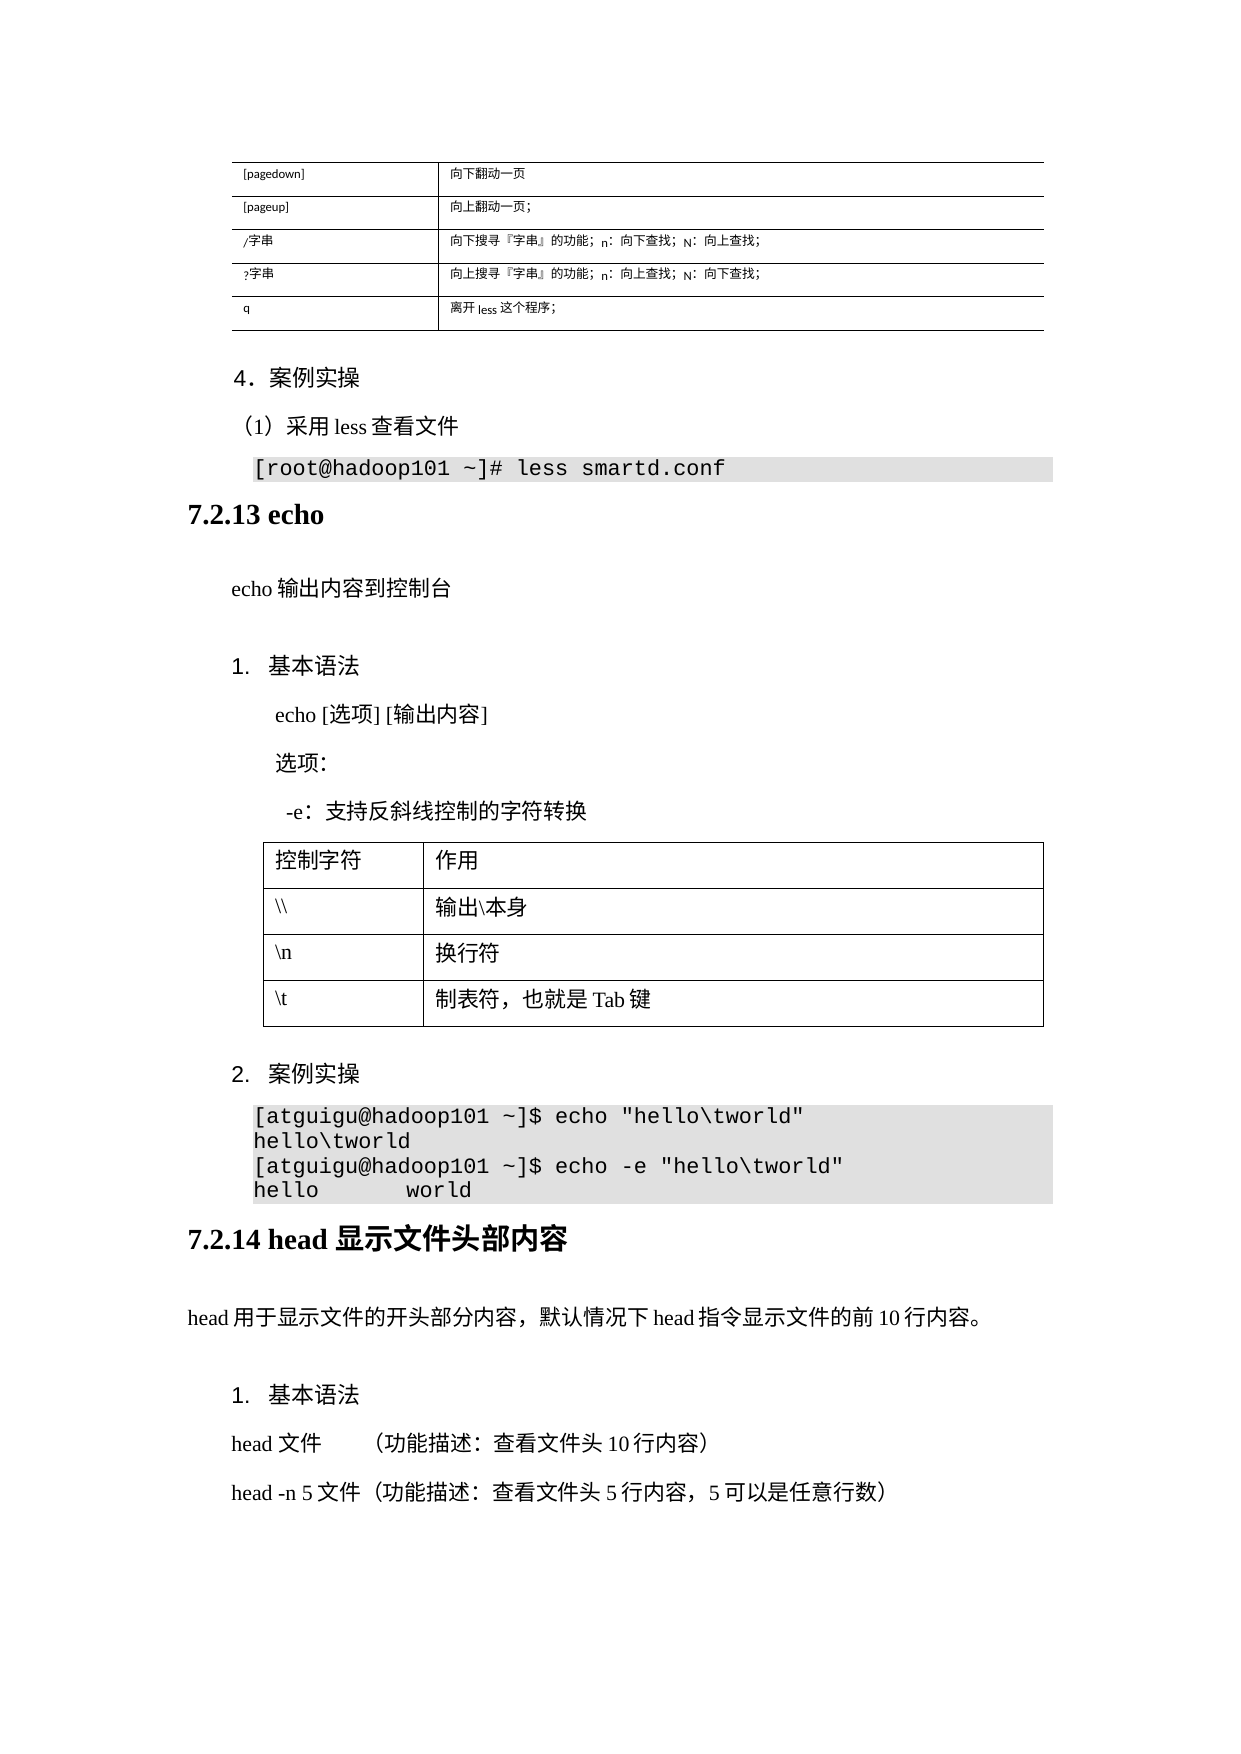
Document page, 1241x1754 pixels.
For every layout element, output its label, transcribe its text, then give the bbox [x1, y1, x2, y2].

table_header 控制字符 [264, 843, 423, 888]
text 4．案例实操 [187, 344, 1053, 409]
list 案例实操 [231, 1040, 1053, 1105]
table_cell 制表符，也就是Tab键 [424, 981, 1043, 1026]
text [root@hadoop101 ~]# less smartd.conf [253, 457, 1053, 482]
table_cell 向上搜寻『字串』的功能；n：向上查找；N：向下查找； [439, 264, 1044, 296]
table_cell \\ [264, 889, 423, 934]
text -e：支持反斜线控制的字符转换 [275, 794, 1053, 826]
table_cell /字串 [232, 230, 438, 263]
table_cell \t [264, 981, 423, 1026]
table_cell 向下搜寻『字串』的功能；n：向下查找；N：向上查找； [439, 230, 1044, 263]
subtitle 7.2.13 echo [187, 482, 1053, 547]
text echo [选项] [输出内容] [187, 697, 1053, 729]
text [atguigu@hadoop101 ~]$ echo "hello\tworld" [253, 1105, 1053, 1130]
text [atguigu@hadoop101 ~]$ echo -e "hello\tworld" [253, 1155, 1053, 1179]
text hello\tworld [253, 1130, 1053, 1155]
table_cell [pagedown] [232, 163, 438, 196]
table_cell 向下翻动一页 [439, 163, 1044, 196]
subtitle 7.2.14 head 显示文件头部内容 [187, 1204, 1053, 1269]
list 基本语法 [231, 632, 1053, 697]
text head用于显示文件的开头部分内容，默认情况下head指令显示文件的前10行内容。 [187, 1300, 1053, 1332]
text hello world [253, 1179, 1053, 1204]
table_cell q [232, 297, 438, 330]
table_cell [pageup] [232, 197, 438, 229]
table_cell ?字串 [232, 264, 438, 296]
list 基本语法 [231, 1361, 1053, 1426]
table_cell 向上翻动一页； [439, 197, 1044, 229]
text echo输出内容到控制台 [187, 571, 1053, 603]
table_cell 离开 less 这个程序； [439, 297, 1044, 330]
text 选项： [275, 745, 1053, 778]
table_cell 换行符 [424, 935, 1043, 980]
table_header 作用 [424, 843, 1043, 888]
text （1）采用less查看文件 [187, 409, 1053, 441]
text head 文件 （功能描述：查看文件头10行内容） [187, 1426, 1053, 1458]
table_cell \n [264, 935, 423, 980]
table_cell 输出\本身 [424, 889, 1043, 934]
text head -n 5文件（功能描述：查看文件头5行内容，5可以是任意行数） [187, 1474, 1053, 1507]
